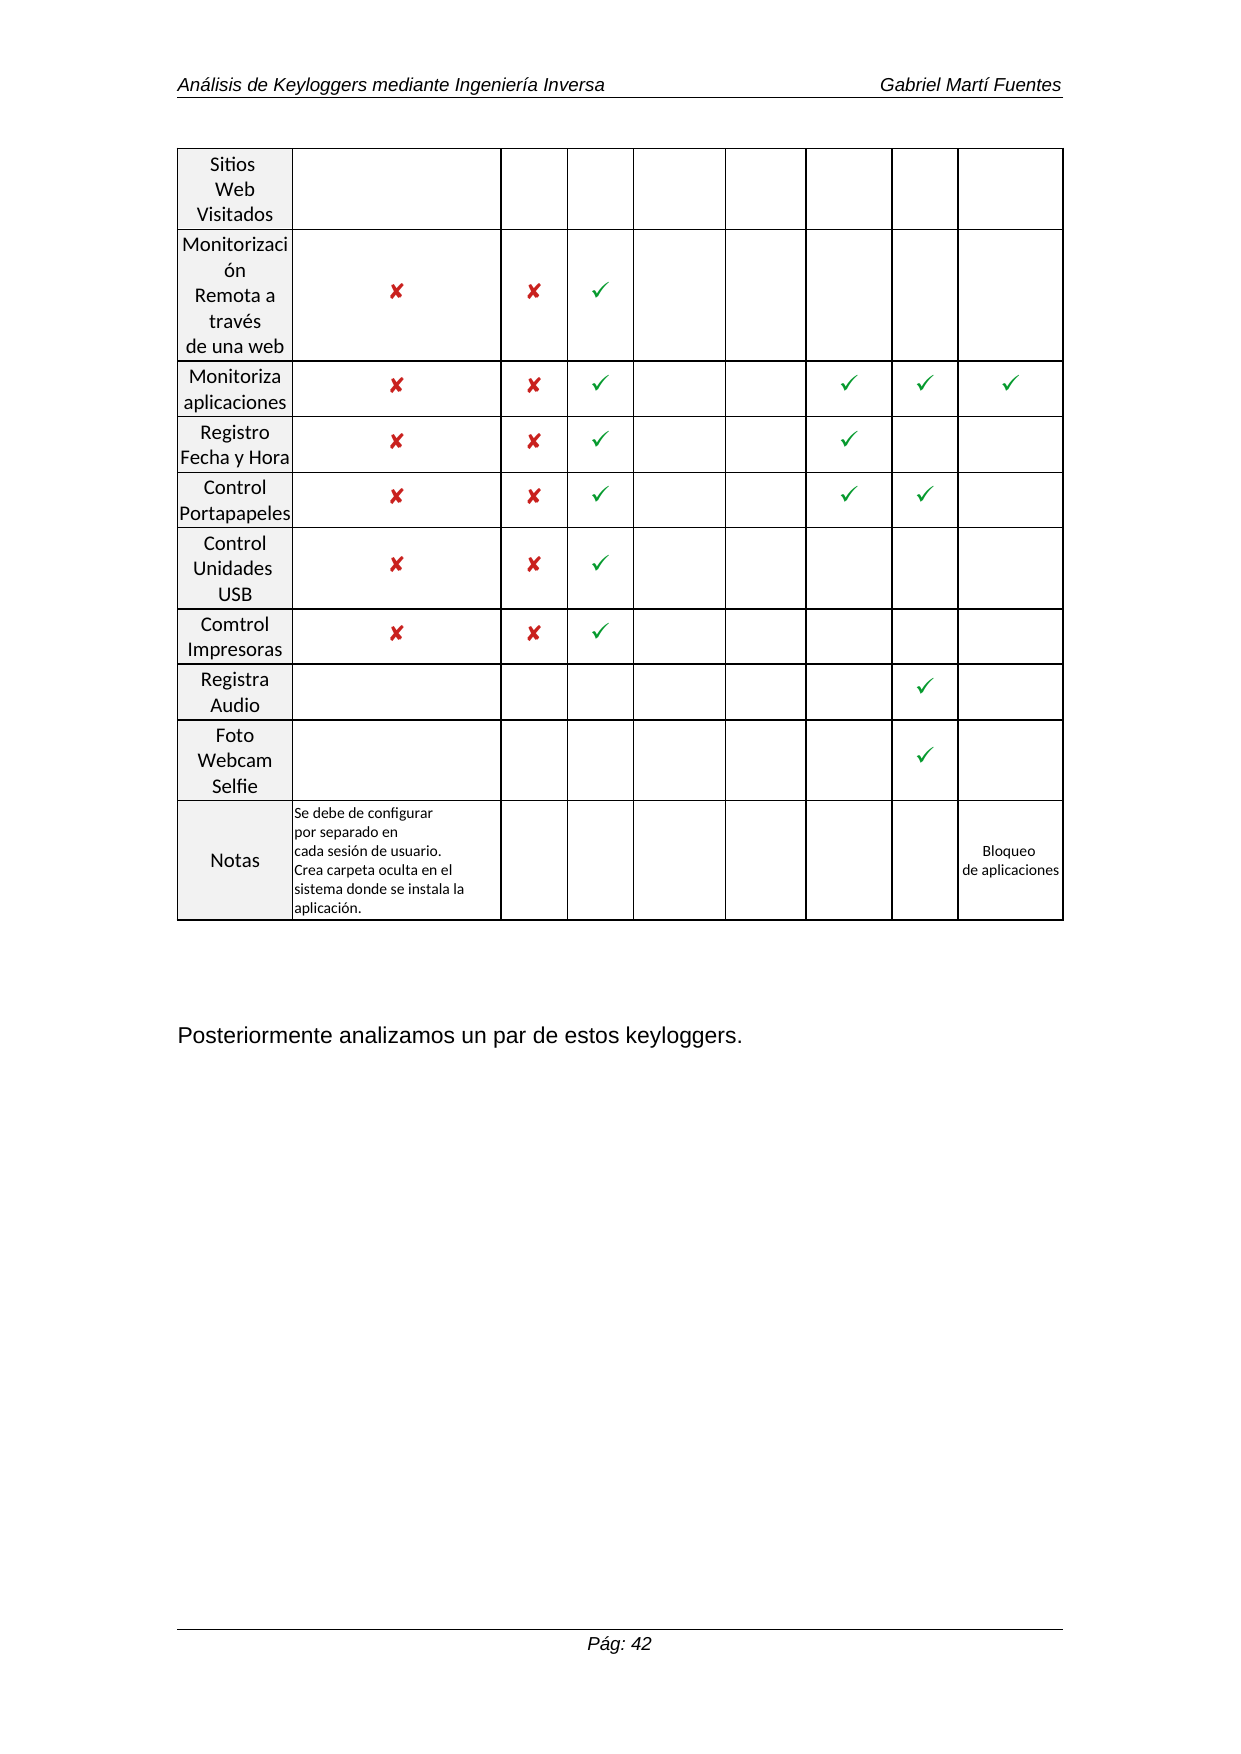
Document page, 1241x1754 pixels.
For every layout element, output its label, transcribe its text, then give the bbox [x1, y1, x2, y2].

table_cell [726, 230, 805, 360]
table_cell [726, 528, 805, 608]
table_cell [502, 721, 567, 800]
table_cell [568, 362, 633, 416]
text Posteriormente analizamos un par de estos keyloggers. [177, 1022, 1063, 1049]
table_cell [893, 801, 957, 919]
table_cell [293, 417, 500, 471]
table_cell [634, 230, 725, 360]
table_cell [502, 417, 567, 471]
table_cell [893, 149, 957, 228]
table_cell [959, 417, 1062, 471]
table_cell [807, 610, 891, 663]
table_cell [634, 149, 725, 228]
table_cell Bloqueo de aplicaciones [959, 801, 1062, 919]
table_cell [893, 610, 957, 663]
table_cell Comtrol Impresoras [178, 610, 292, 663]
table_cell Monitorización Remota a través de una web [178, 230, 292, 360]
table_cell [502, 610, 567, 663]
table_cell [726, 801, 805, 919]
table_cell [959, 665, 1062, 719]
table_cell [568, 417, 633, 471]
table_cell [634, 721, 725, 800]
table_cell Registra Audio [178, 665, 292, 719]
table_cell [502, 473, 567, 527]
table_cell [634, 665, 725, 719]
table_cell [634, 610, 725, 663]
table_cell [634, 417, 725, 471]
table_cell [726, 721, 805, 800]
table_cell [293, 473, 500, 527]
table_cell [959, 230, 1062, 360]
table_cell [568, 149, 633, 228]
table_cell Notas [178, 801, 292, 919]
table_cell [293, 721, 500, 800]
table_cell [893, 417, 957, 471]
table_cell [293, 665, 500, 719]
table_cell [293, 149, 500, 228]
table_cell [178, 149, 292, 228]
table_cell [807, 473, 891, 527]
table_cell [568, 528, 633, 608]
table_cell [959, 149, 1062, 228]
table_cell [959, 473, 1062, 527]
table_cell [502, 801, 567, 919]
table_cell [893, 528, 957, 608]
table_cell [502, 362, 567, 416]
table_cell Control Unidades USB [178, 528, 292, 608]
table_cell [807, 721, 891, 800]
table_cell Monitoriza aplicaciones [178, 362, 292, 416]
table_cell [959, 721, 1062, 800]
table_cell [293, 362, 500, 416]
table_cell [568, 473, 633, 527]
table_cell [726, 473, 805, 527]
table_cell [293, 230, 500, 360]
table_cell [807, 230, 891, 360]
table_cell [568, 610, 633, 663]
table_cell Registro Fecha y Hora [178, 417, 292, 471]
table_cell Se debe de configurar por separado en cada sesión de usuario. Crea carpeta oculta en el sistema donde se instala la aplicación. [293, 801, 500, 919]
table_cell [726, 417, 805, 471]
table_cell [502, 528, 567, 608]
table_cell [959, 362, 1062, 416]
table_cell [959, 610, 1062, 663]
table_cell [568, 801, 633, 919]
table_cell [807, 665, 891, 719]
table_cell [807, 362, 891, 416]
table_cell [893, 721, 957, 800]
table_cell [807, 417, 891, 471]
table_cell [893, 665, 957, 719]
table_cell [959, 528, 1062, 608]
table_cell [293, 610, 500, 663]
table_cell [634, 801, 725, 919]
table_cell [568, 230, 633, 360]
table_cell Foto Webcam Selfie [178, 721, 292, 800]
table_cell [893, 230, 957, 360]
table_cell [807, 149, 891, 228]
table_cell [893, 362, 957, 416]
table_cell [502, 230, 567, 360]
table_cell [634, 528, 725, 608]
table_cell [568, 665, 633, 719]
table_cell [293, 528, 500, 608]
table_cell [807, 528, 891, 608]
table_cell [634, 473, 725, 527]
table_cell [726, 149, 805, 228]
table_cell [726, 665, 805, 719]
table_cell Control Portapapeles [178, 473, 292, 527]
table_cell [568, 721, 633, 800]
table_cell [893, 473, 957, 527]
table_cell [634, 362, 725, 416]
table_cell [502, 665, 567, 719]
table_cell [502, 149, 567, 228]
table_cell [807, 801, 891, 919]
table_cell [726, 610, 805, 663]
table_cell [726, 362, 805, 416]
